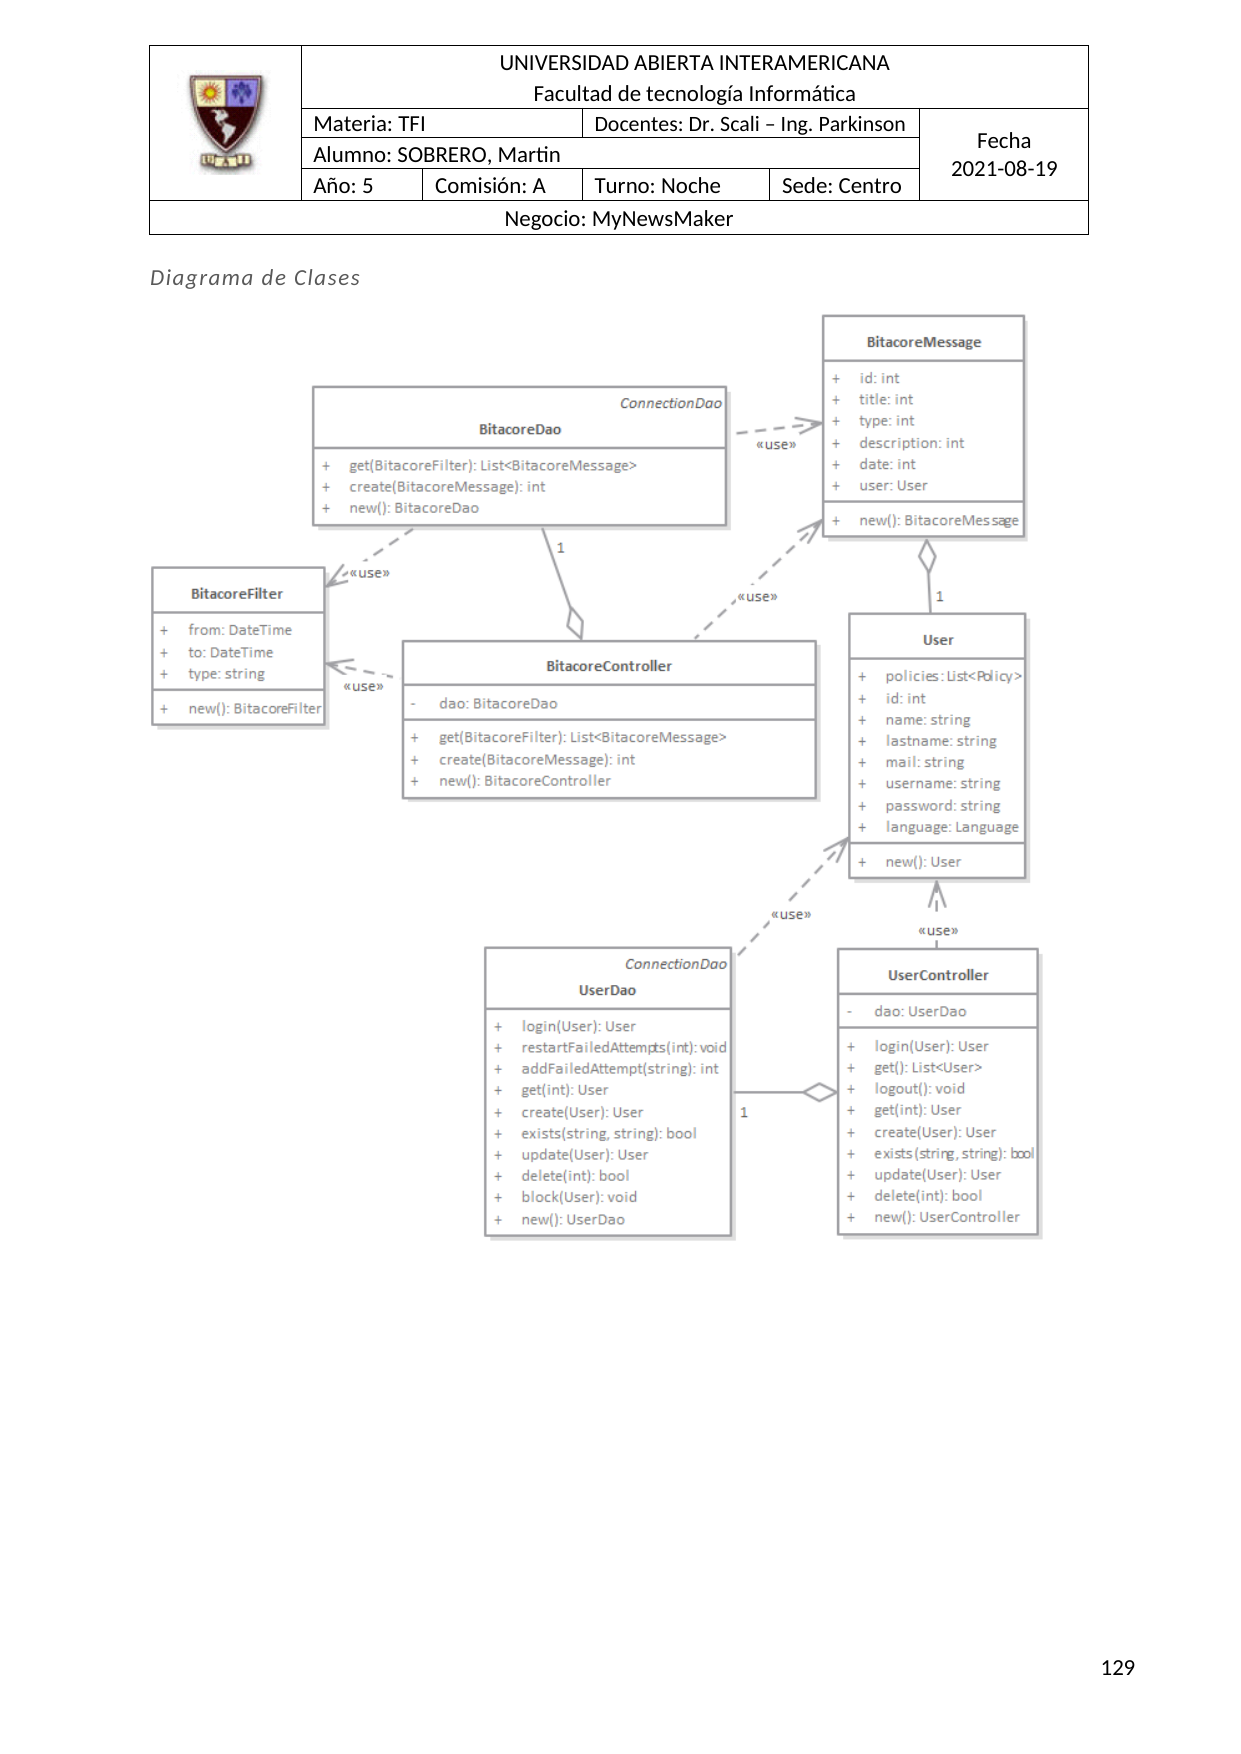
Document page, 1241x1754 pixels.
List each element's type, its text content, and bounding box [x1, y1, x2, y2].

subtitle Diagrama de Clases [150, 263, 1135, 291]
picture [175, 67, 276, 180]
picture [150, 311, 1044, 1242]
